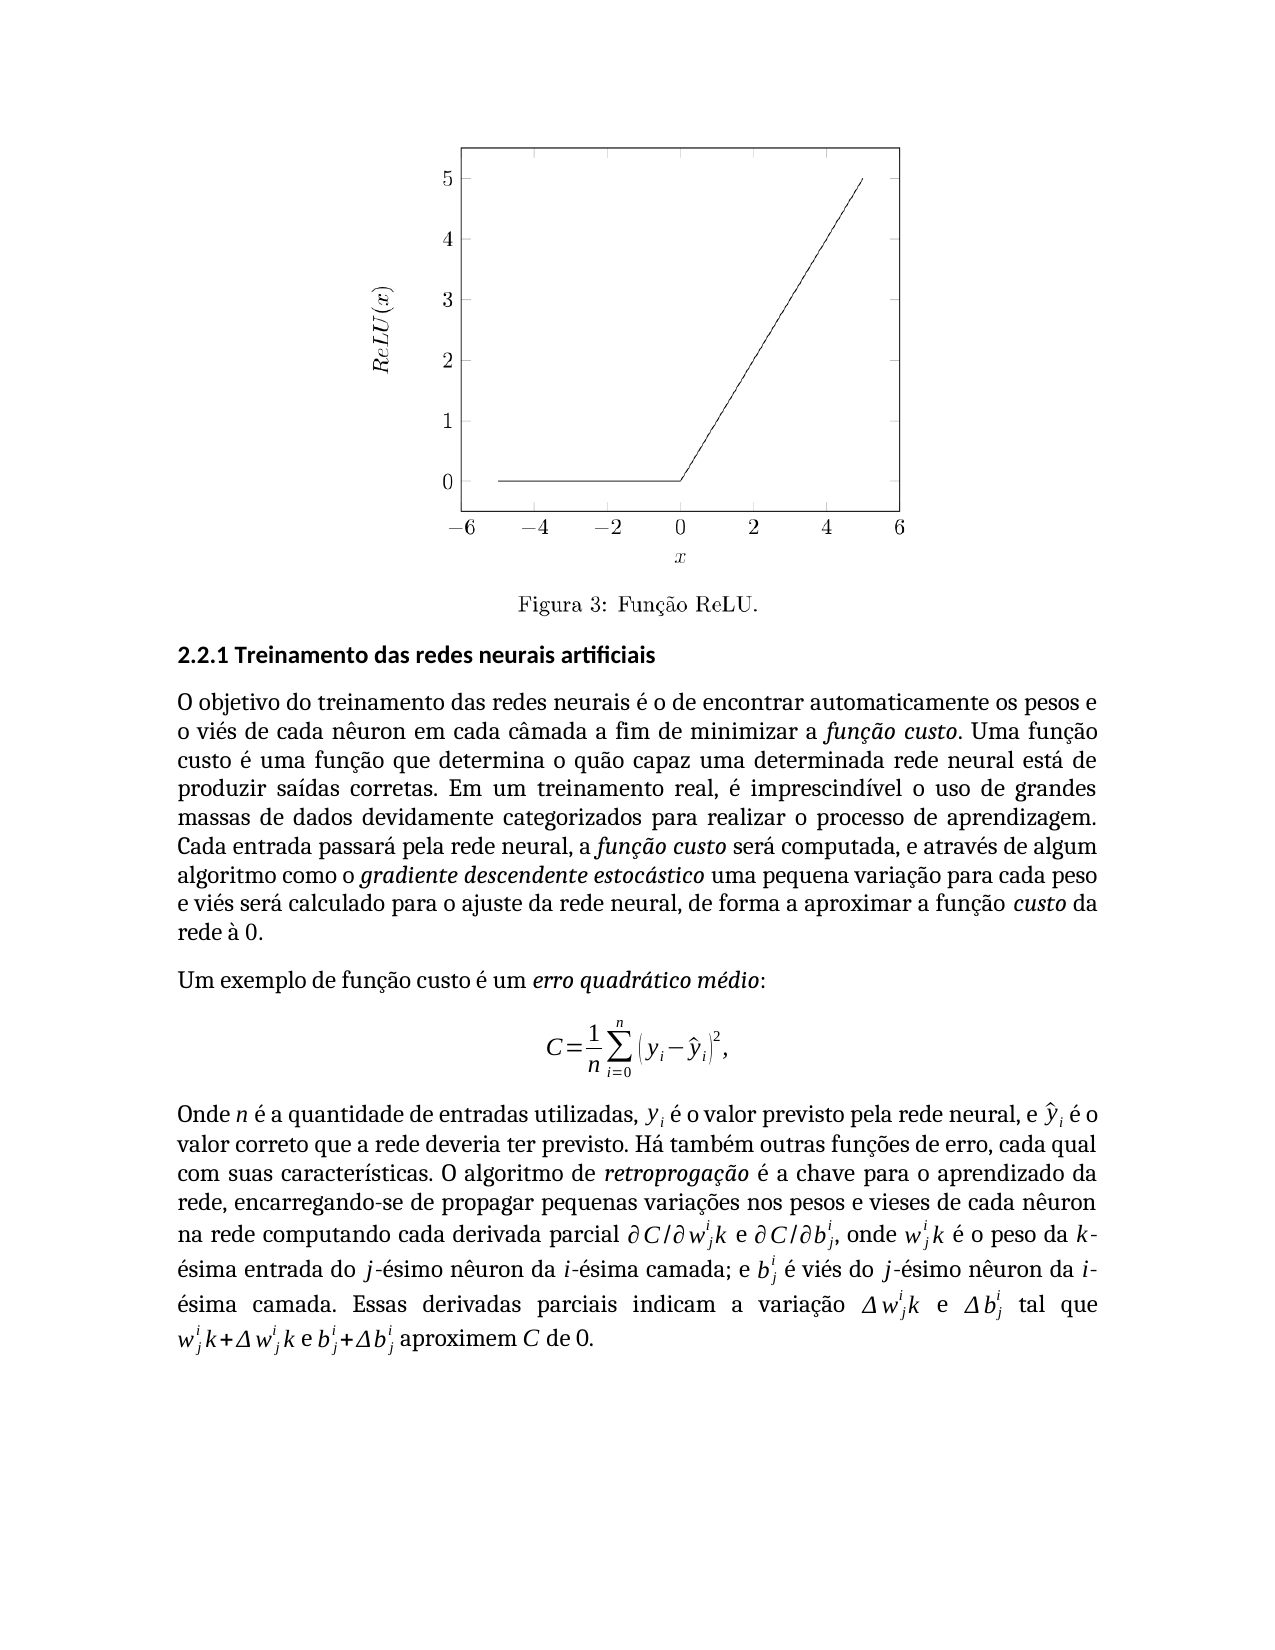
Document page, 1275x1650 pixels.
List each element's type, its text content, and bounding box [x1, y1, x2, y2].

text Um exemplo de função custo é um erro quadrático médio: [177, 966, 1098, 994]
text O objetivo do treinamento das redes neurais é o de encontrar automaticamente os pesos e o viés de cada nêuron em cada câmada a fim de minimizar a função custo. Uma função custo é uma função que determina o quão capaz uma determinada rede neural está de produzir saídas corretas. Em um treinamento real, é imprescindível o uso de grandes massas de dados devidamente categorizados para realizar o processo de aprendizagem. Cada entrada passará pela rede neural, a função custo será computada, e através de algum algoritmo como o gradiente descendente estocástico uma pequena variação para cada peso e viés será calculado para o ajuste da rede neural, de forma a aproximar a função custo da rede à . [177, 688, 1098, 947]
picture [370, 147, 905, 618]
subtitle 2.2.1 Treinamento das redes neurais artificiais [177, 639, 1098, 669]
text Onde é a quantidade de entradas utilizadas, é o valor previsto pela rede neural, e é o valor correto que a rede deveria ter previsto. Há também outras funções de erro, cada qual com suas características. O algoritmo de retroprogação é a chave para o aprendizado da rede, encarregando-se de propagar pequenas variações nos pesos e vieses de cada nêuron na rede computando cada derivada parcial e , onde é o peso da -ésima entrada do -ésimo nêuron da -ésima camada; e é viés do -ésimo nêuron da -ésima camada. Essas derivadas parciais indicam a variação e tal que e aproximem de 0. [177, 1099, 1098, 1356]
